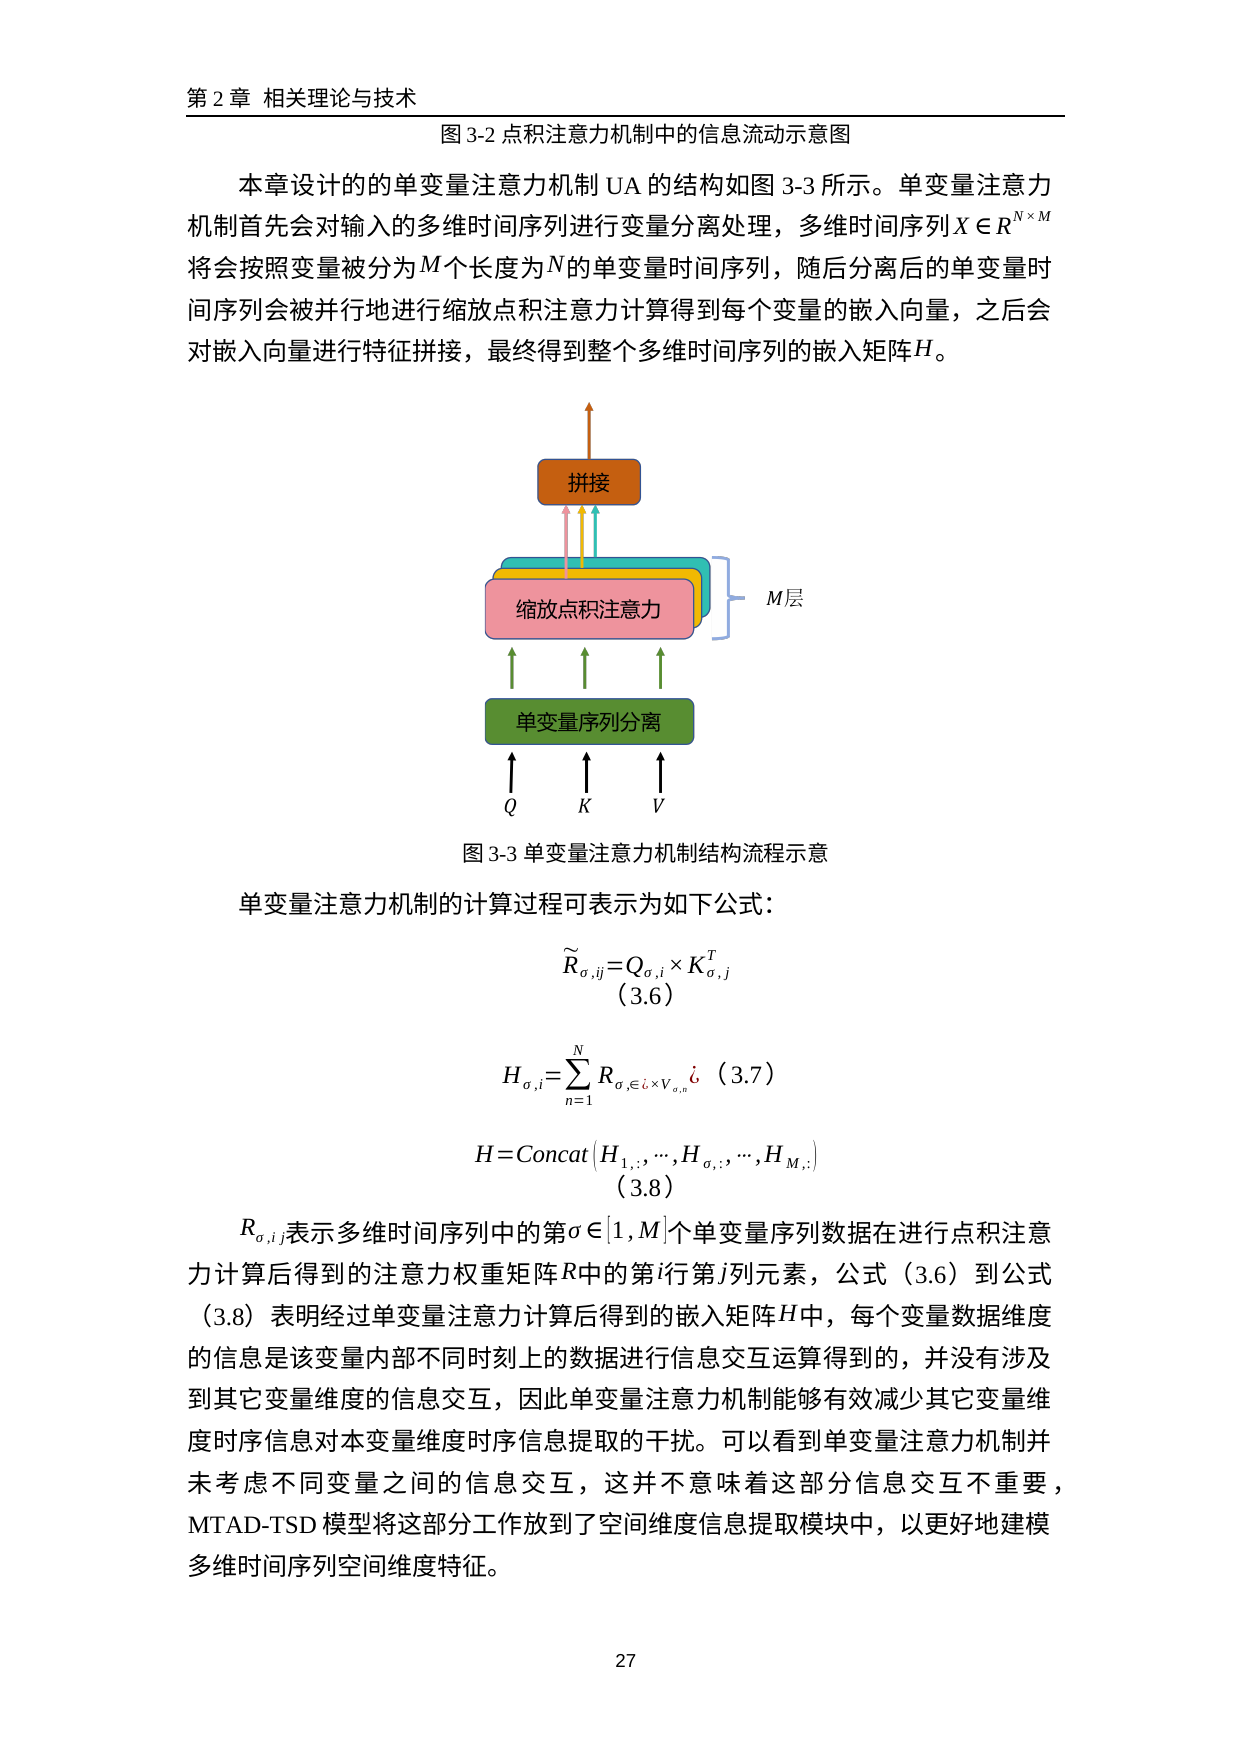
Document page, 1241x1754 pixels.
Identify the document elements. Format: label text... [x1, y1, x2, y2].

text 本章设计的的单变量注意力机制UA的结构如图3-3所示。单变量注意力机制首先会对输入的多维时间序列进行变量分离处理，多维时间序列将会按照变量被分为个长度为的单变量时间序列，随后分离后的单变量时间序列会被并行地进行缩放点积注意力计算得到每个变量的嵌入向量，之后会对嵌入向量进行特征拼接，最终得到整个多维时间序列的嵌入矩阵。 [188, 161, 1053, 369]
text 图3-2 点积注意力机制中的信息流动示意图 [188, 117, 1053, 148]
text 图3-3 单变量注意力机制结构流程示意 [188, 836, 1053, 868]
picture [484, 393, 807, 818]
text 表示多维时间序列中的第个单变量序列数据在进行点积注意力计算后得到的注意力权重矩阵中的第行第列元素，公式（3.6）到公式（3.8）表明经过单变量注意力计算后得到的嵌入矩阵中，每个变量数据维度的信息是该变量内部不同时刻上的数据进行信息交互运算得到的，并没有涉及到其它变量维度的信息交互，因此单变量注意力机制能够有效减少其它变量维度时序信息对本变量维度时序信息提取的干扰。可以看到单变量注意力机制并未考虑不同变量之间的信息交互，这并不意味着这部分信息交互不重要，MTAD-TSD模型将这部分工作放到了空间维度信息提取模块中，以更好地建模多维时间序列空间维度特征。 [188, 1209, 1053, 1584]
text 单变量注意力机制的计算过程可表示为如下公式： [188, 880, 1053, 922]
